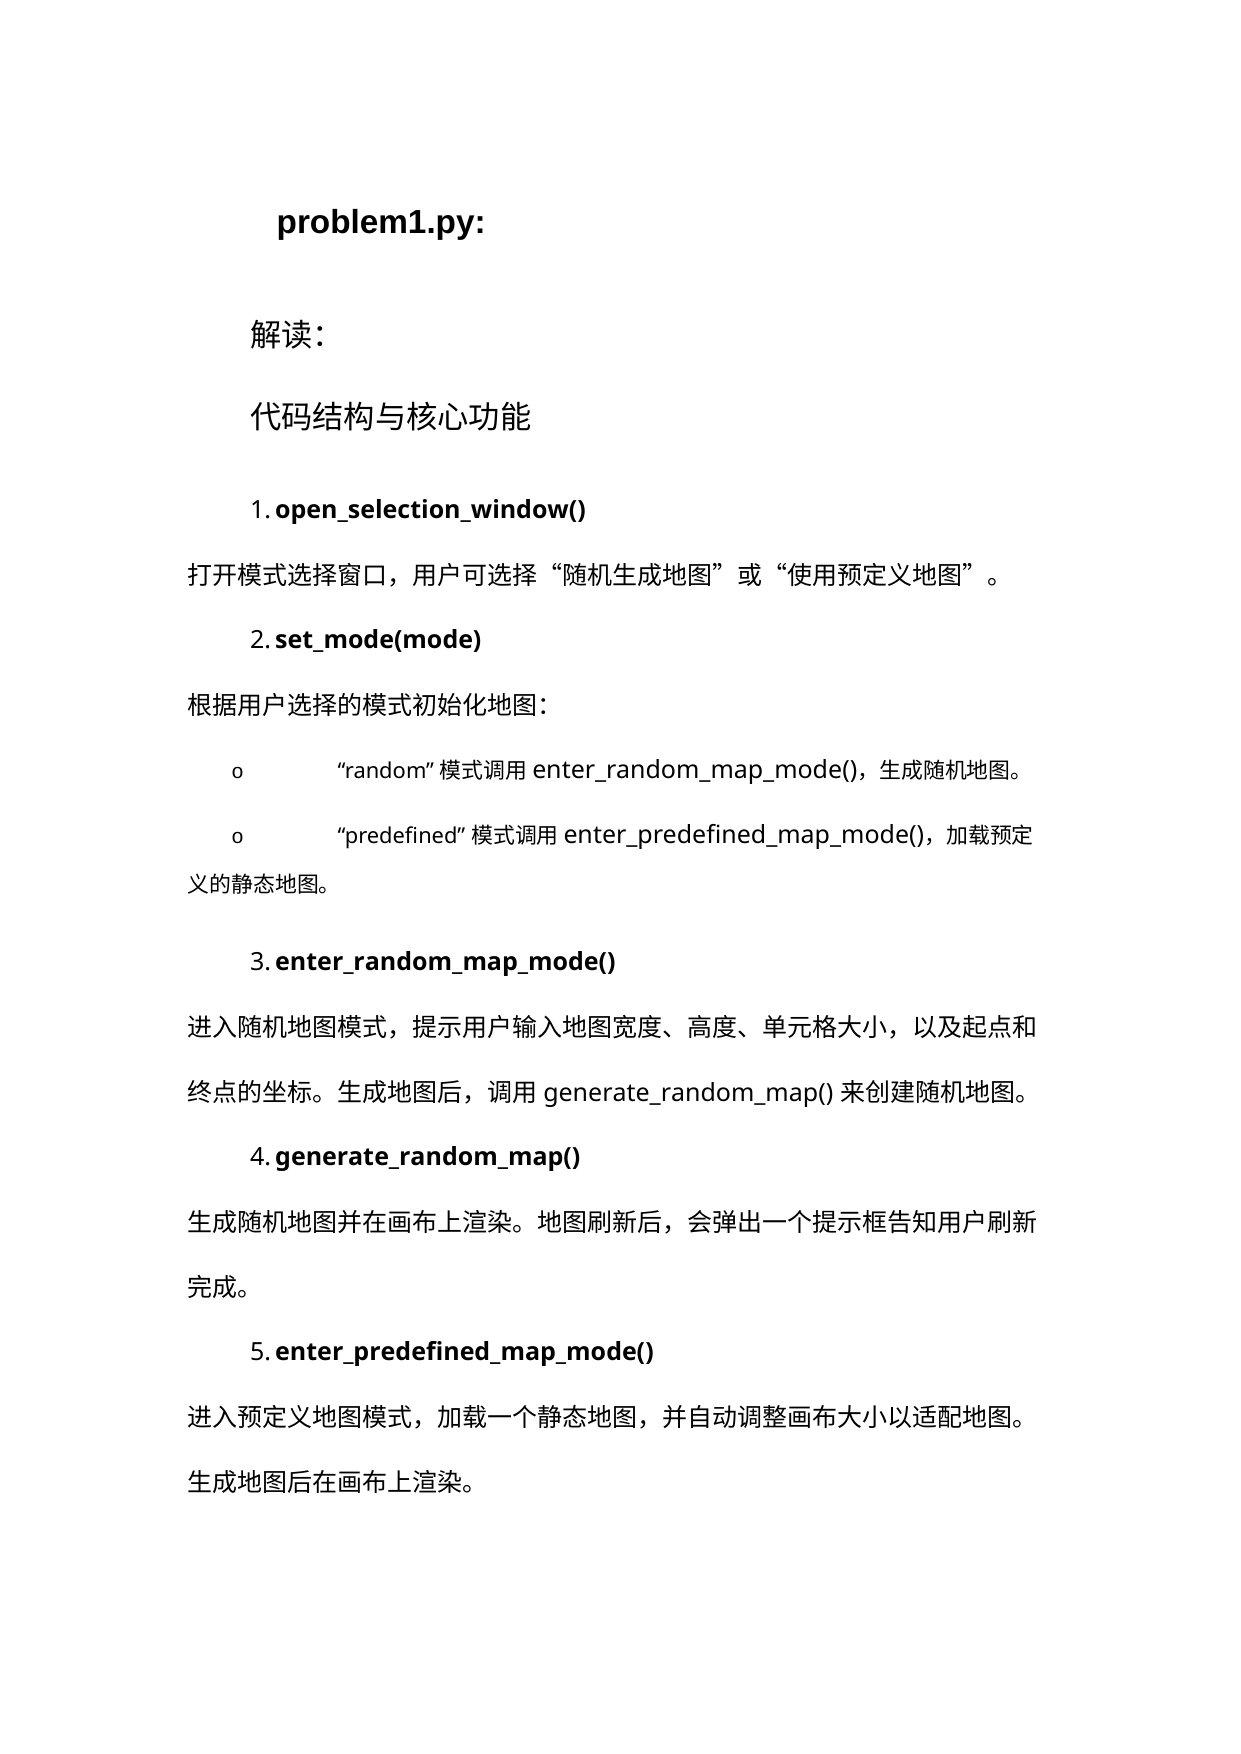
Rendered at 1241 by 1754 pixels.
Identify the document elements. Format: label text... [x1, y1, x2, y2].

list set_mode(mode) 根据用户选择的模式初始化地图： [187, 635, 1053, 765]
list open_selection_window() 打开模式选择窗口，用户可选择“随机生成地图”或“使用预定义地图”。 [187, 476, 1053, 606]
list “random” 模式调用 enter_random_map_mode()，生成随机地图。 [187, 794, 1053, 859]
subtitle 代码结构与核心功能 [187, 382, 1053, 447]
list generate_random_map() 生成随机地图并在画布上渲染。地图刷新后，会弹出一个提示框告知用户刷新完成。 [187, 1210, 1053, 1405]
list “predefined” 模式调用 enter_predefined_map_mode()，加载预定义的静态地图。 [187, 859, 1053, 957]
subtitle 解读： [187, 300, 1053, 365]
subtitle problem1.py: [209, 189, 1053, 254]
list enter_random_map_mode() 进入随机地图模式，提示用户输入地图宽度、高度、单元格大小，以及起点和终点的坐标。生成地图后，调用 generate_random_map() 来创建随机地图。 [187, 986, 1053, 1181]
